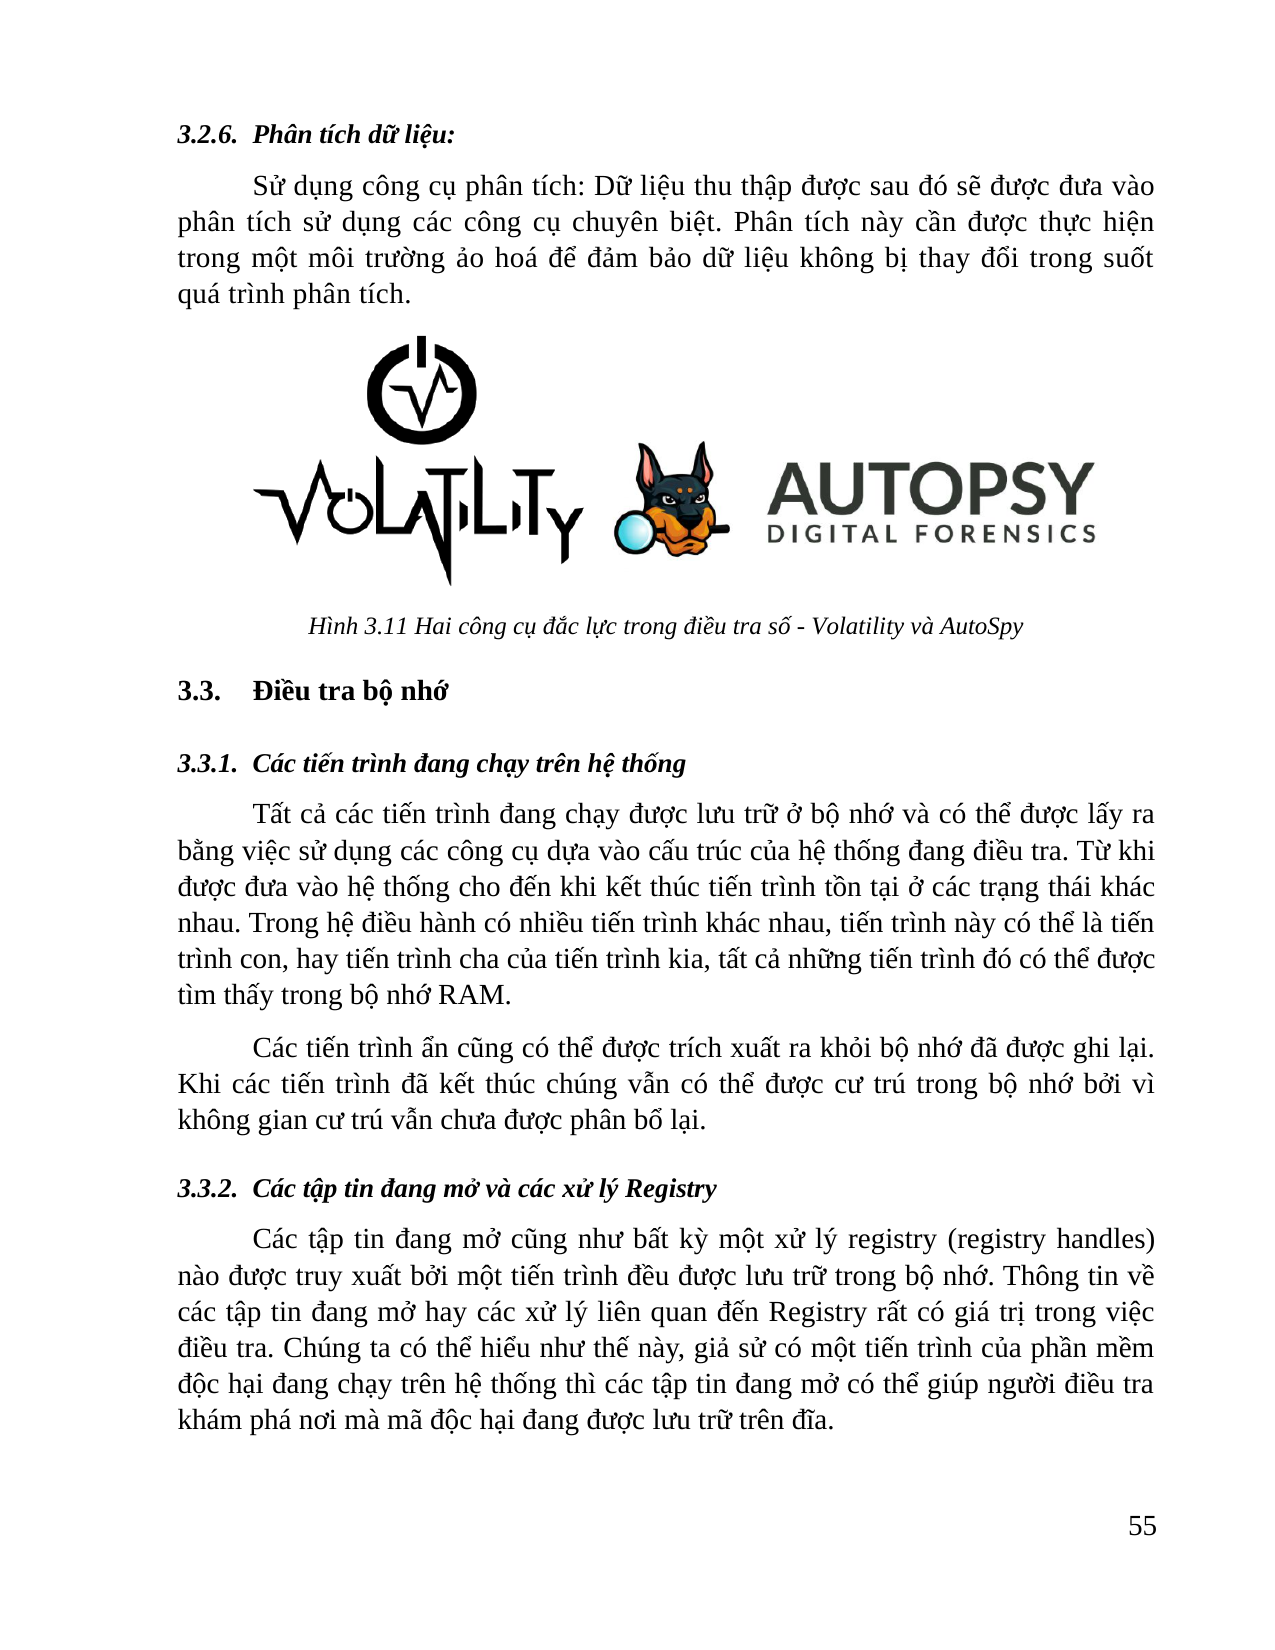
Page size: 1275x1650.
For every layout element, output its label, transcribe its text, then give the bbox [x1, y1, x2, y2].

subtitle Các tập tin đang mở và các xử lý Registry [177, 1172, 1157, 1203]
subtitle Các tiến trình đang chạy trên hệ thống [177, 747, 1157, 778]
text Sử dụng công cụ phân tích: Dữ liệu thu thập được sau đó sẽ được đưa vào phân tích sử dụng các công cụ chuyên biệt. Phân tích này cần được thực hiện trong một môi trường ảo hoá để đảm bảo dữ liệu không bị thay đổi trong suốt quá trình phân tích. [177, 168, 1157, 310]
text Các tiến trình ẩn cũng có thể được trích xuất ra khỏi bộ nhớ đã được ghi lại. Khi các tiến trình đã kết thúc chúng vẫn có thể được cư trú trong bộ nhớ bởi vì không gian cư trú vẫn chưa được phân bổ lại. [177, 1030, 1157, 1136]
text Các tập tin đang mở cũng như bất kỳ một xử lý registry (registry handles) nào được truy xuất bởi một tiến trình đều được lưu trữ trong bộ nhớ. Thông tin về các tập tin đang mở hay các xử lý liên quan đến Registry rất có giá trị trong việc điều tra. Chúng ta có thể hiểu như thế này, giả sử có một tiến trình của phần mềm độc hại đang chạy trên hệ thống thì các tập tin đang mở có thể giúp người điều tra khám phá nơi mà mã độc hại đang được lưu trữ trên đĩa. [177, 1222, 1157, 1436]
text Tất cả các tiến trình đang chạy được lưu trữ ở bộ nhớ và có thể được lấy ra bằng việc sử dụng các công cụ dựa vào cấu trúc của hệ thống đang điều tra. Từ khi được đưa vào hệ thống cho đến khi kết thúc tiến trình tồn tại ở các trạng thái khác nhau. Trong hệ điều hành có nhiều tiến trình khác nhau, tiến trình này có thể là tiến trình con, hay tiến trình cha của tiến trình kia, tất cả những tiến trình đó có thể được tìm thấy trong bộ nhớ RAM. [177, 797, 1157, 1011]
text Hình 3.11 Hai công cụ đắc lực trong điều tra số - Volatility và AutoSpy [177, 611, 1157, 640]
subtitle Phân tích dữ liệu: [177, 118, 1157, 149]
picture [246, 329, 1126, 592]
subtitle Điều tra bộ nhớ [177, 673, 1157, 707]
